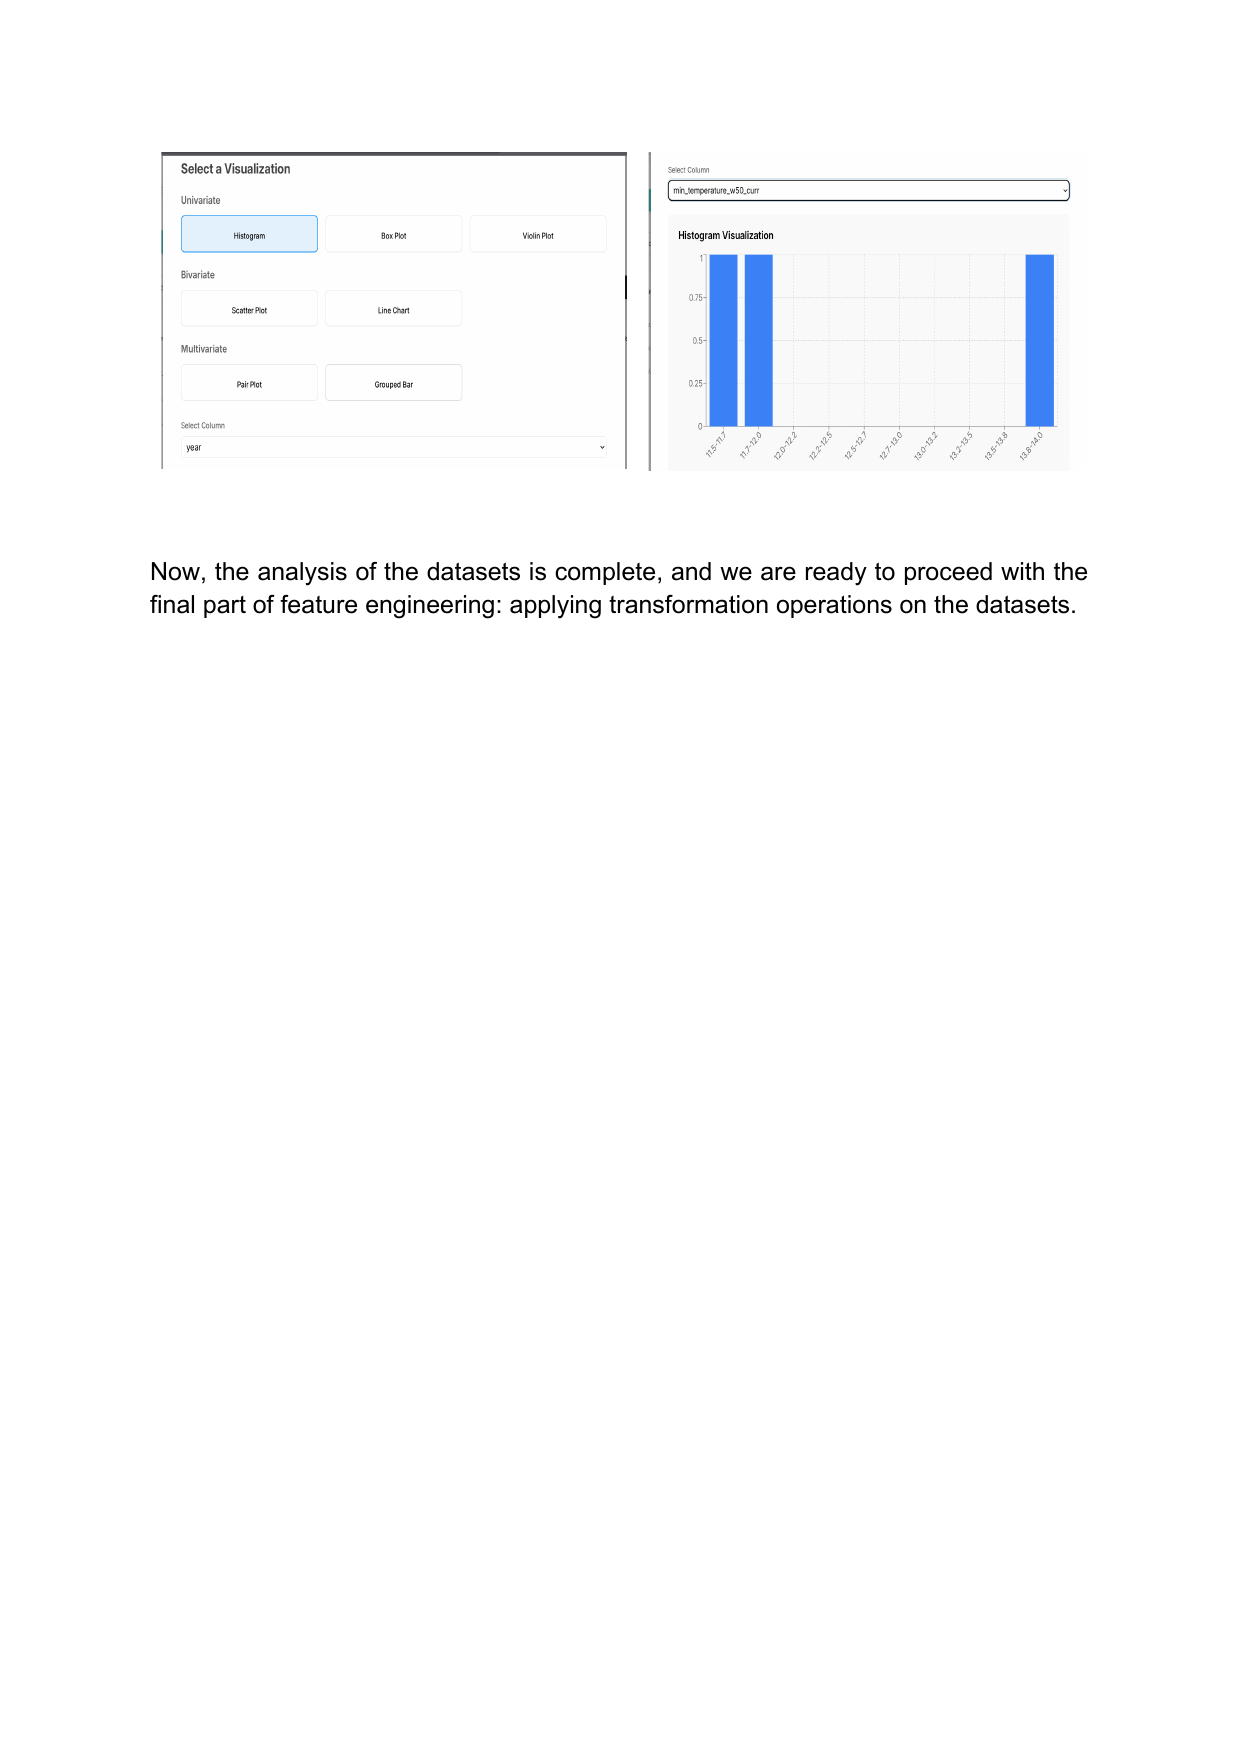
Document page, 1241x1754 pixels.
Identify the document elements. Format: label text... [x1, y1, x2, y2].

text Now, the analysis of the datasets is complete, and we are ready to proceed with the final part of feature engineering: applying transformation operations on the datasets. [150, 557, 1090, 619]
picture [648, 152, 1085, 471]
table_header [151, 152, 636, 522]
picture [161, 152, 627, 469]
table_header [639, 152, 1124, 522]
